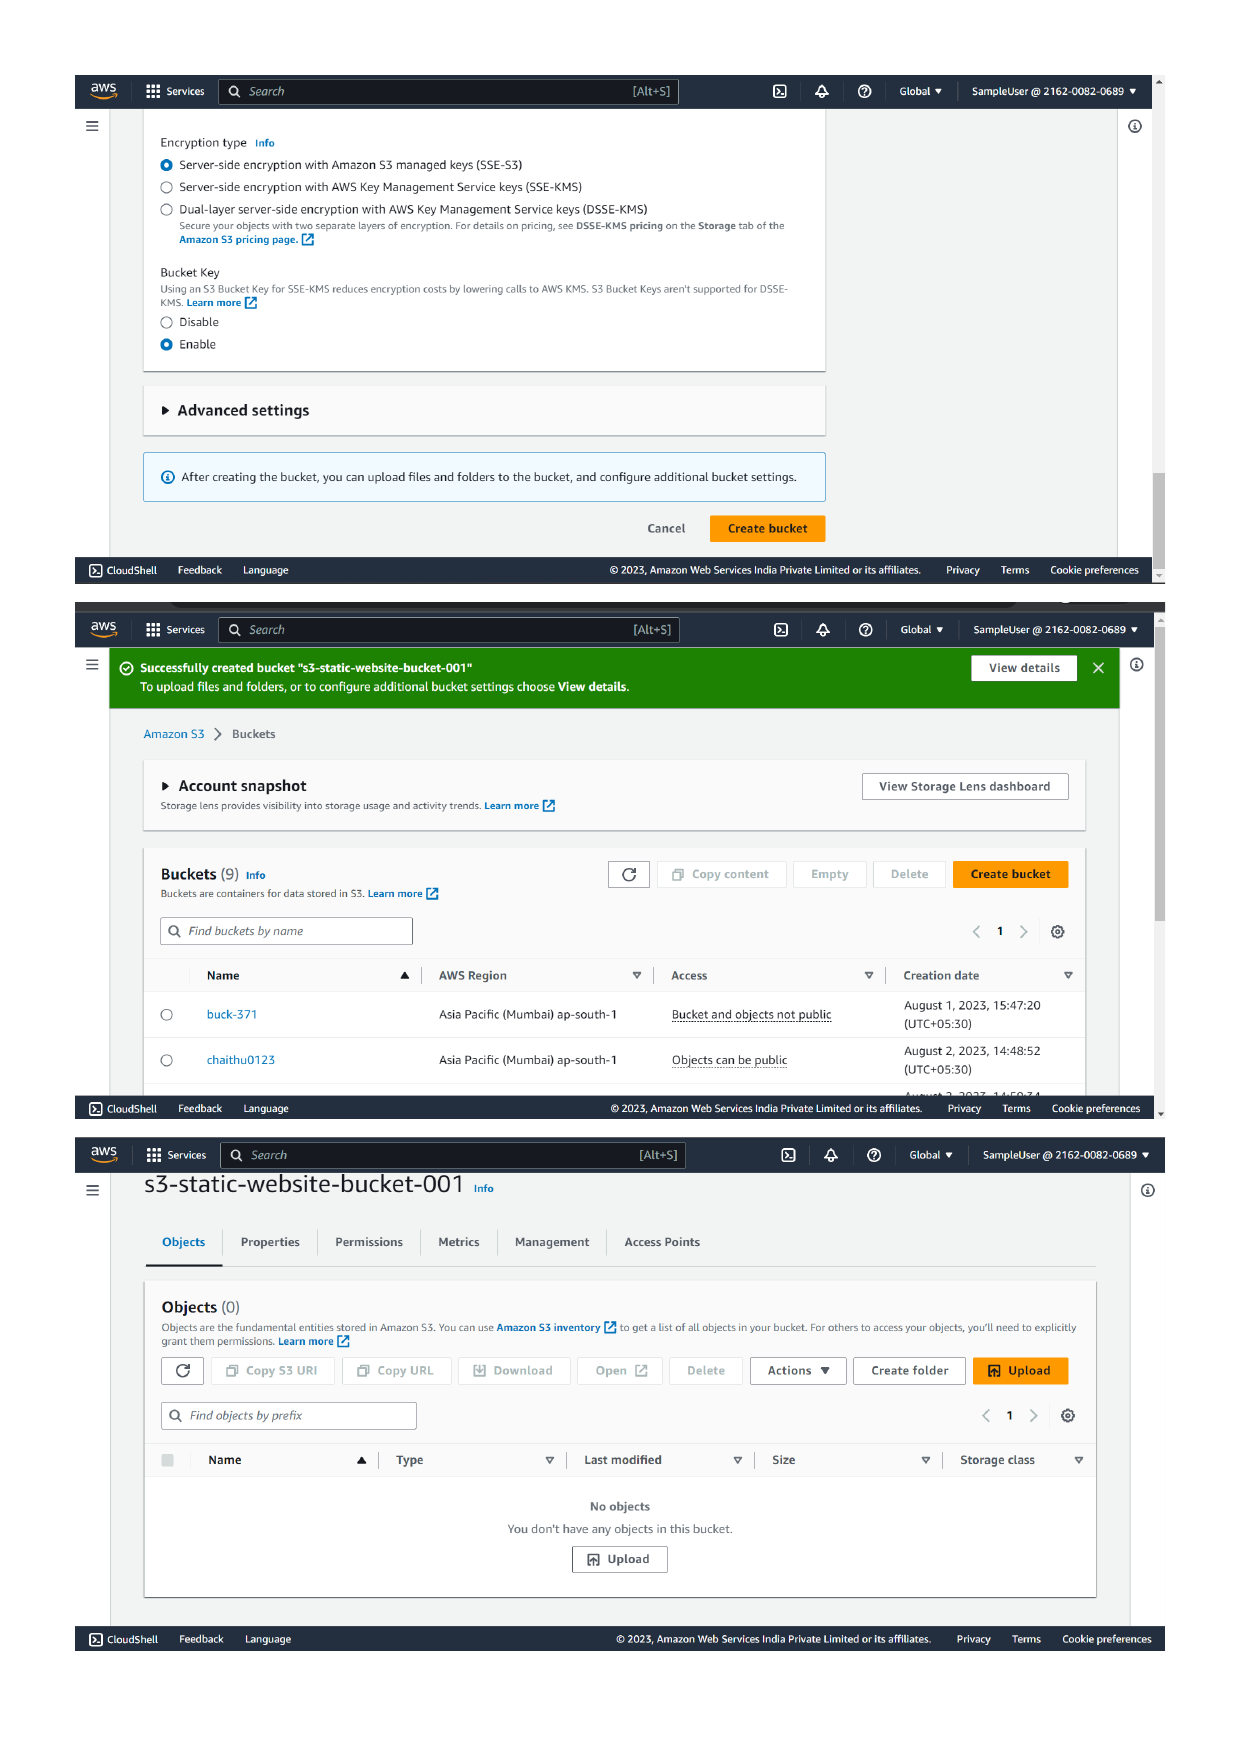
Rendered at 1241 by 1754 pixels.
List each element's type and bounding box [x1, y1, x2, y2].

picture [75, 1137, 1166, 1651]
picture [75, 602, 1166, 1119]
picture [75, 75, 1166, 584]
